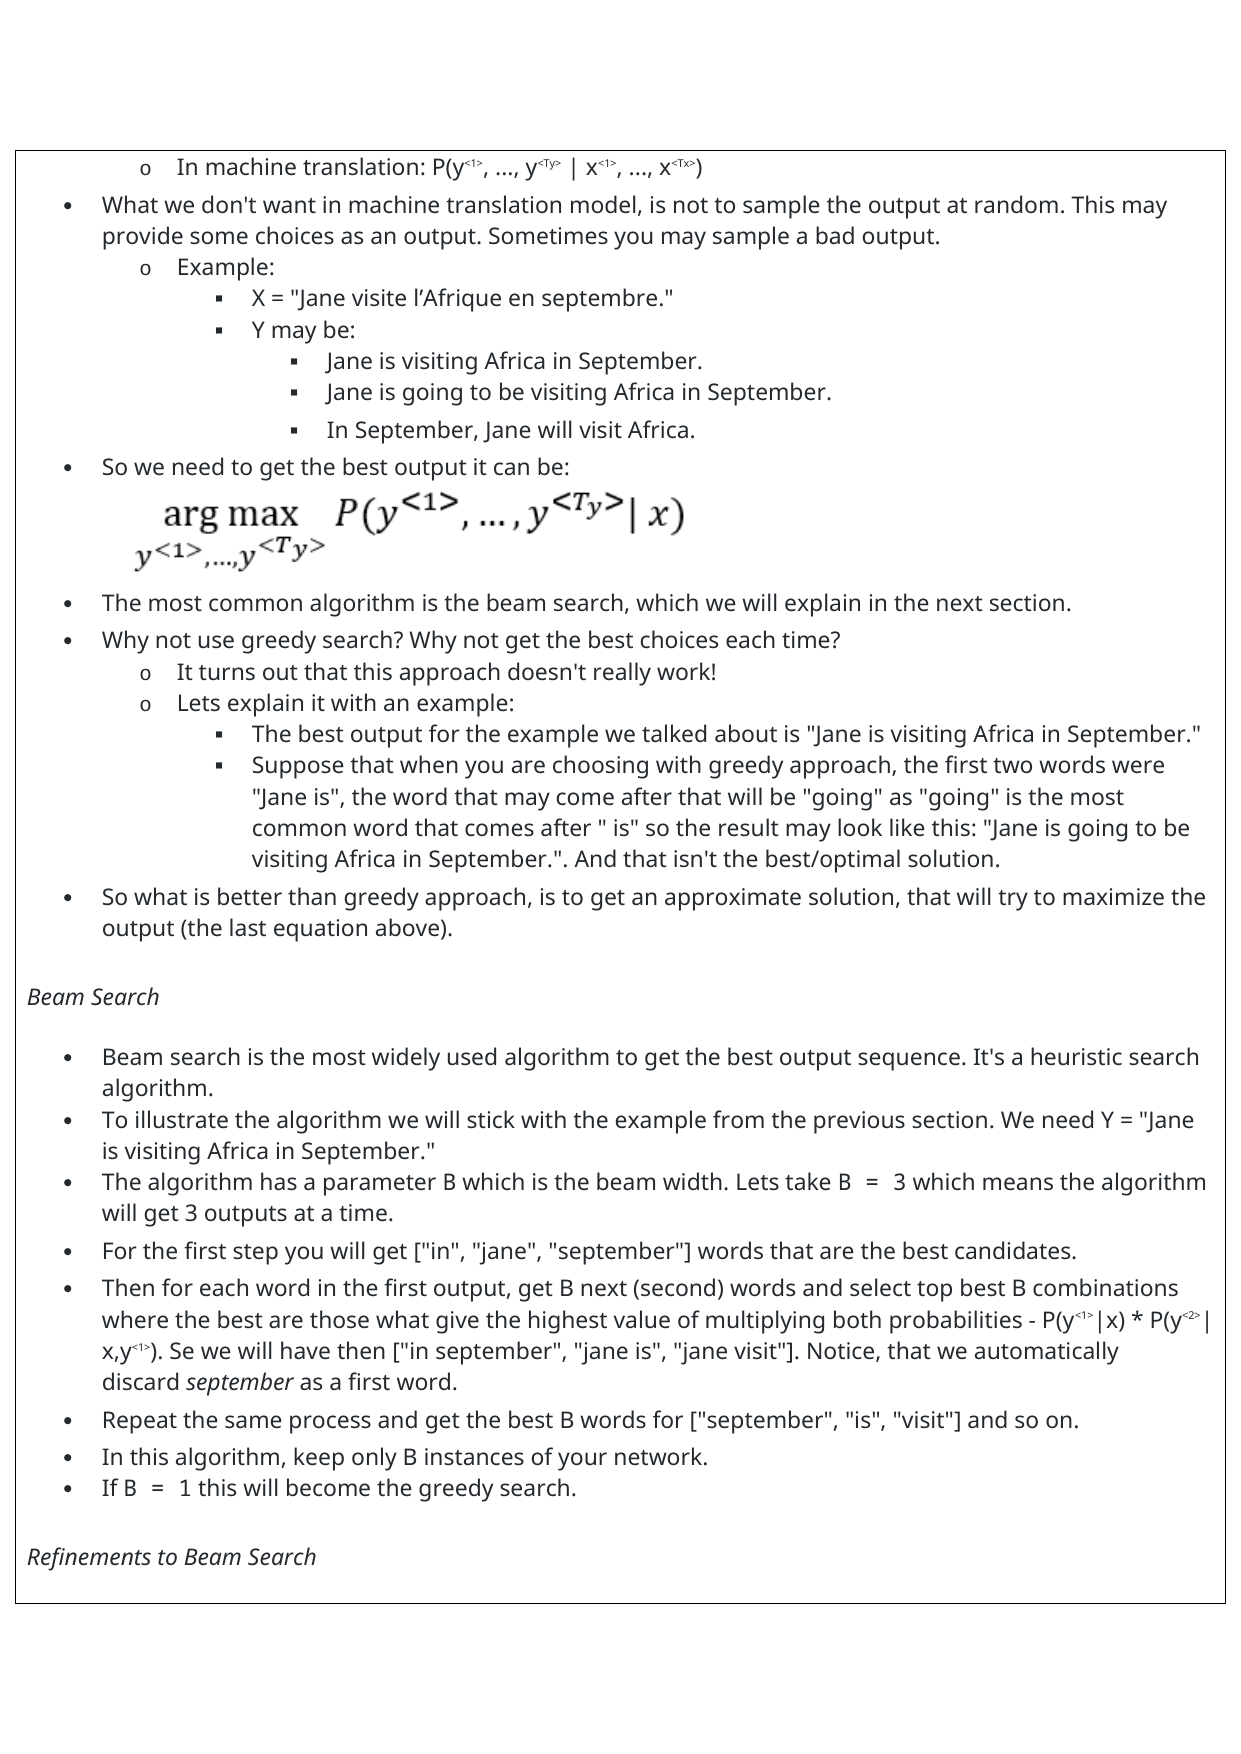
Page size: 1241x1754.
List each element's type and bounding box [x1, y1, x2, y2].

picture [101, 482, 704, 581]
table_cell [16, 151, 1225, 1603]
